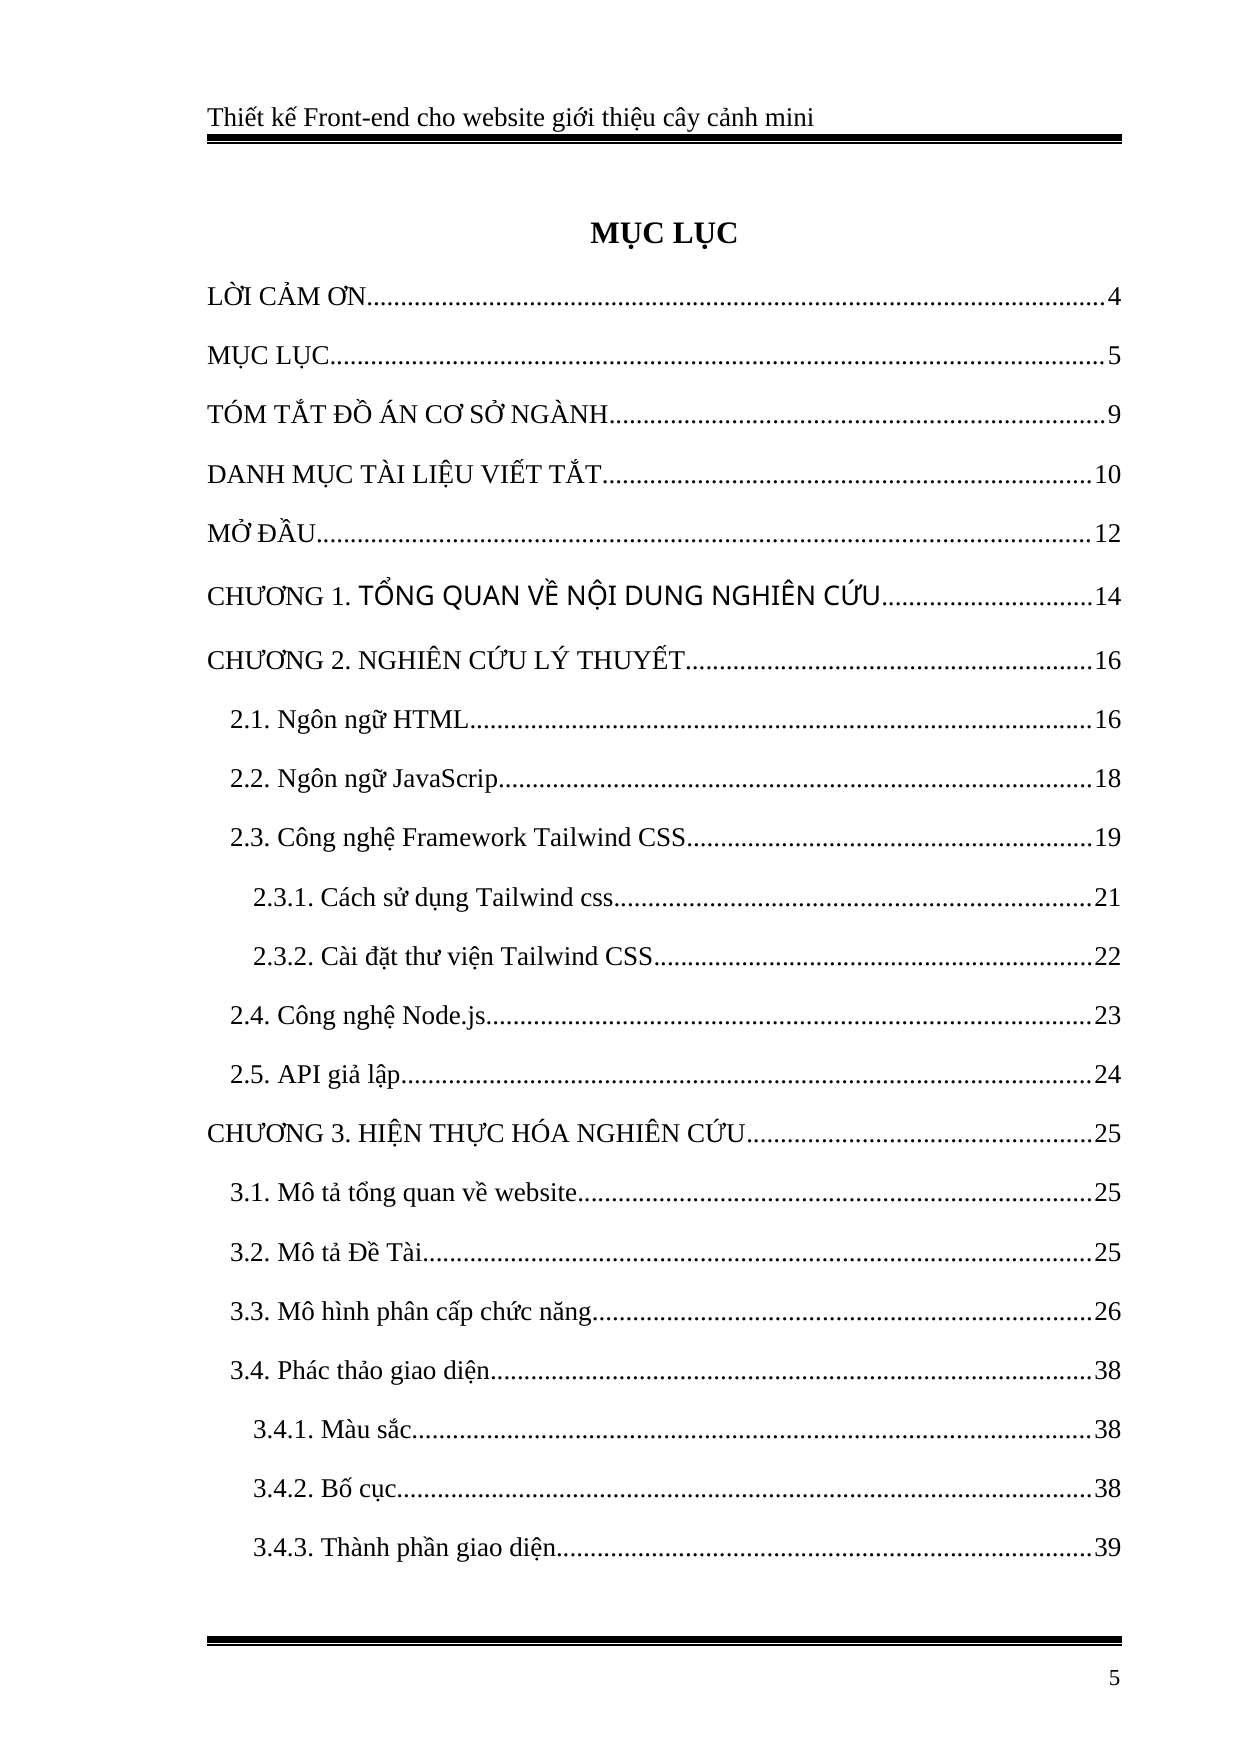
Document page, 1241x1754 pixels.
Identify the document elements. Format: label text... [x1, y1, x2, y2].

text 3.4. Phác thảo giao diện 38 [230, 1354, 1122, 1385]
text CHƯƠNG 2. NGHIÊN CỨU LÝ THUYẾT 16 [207, 644, 1122, 675]
text MỞ ĐẦU 12 [207, 517, 1122, 548]
text 3.1. Mô tả tổng quan về website 25 [230, 1176, 1122, 1208]
text DANH MỤC TÀI LIỆU VIẾT TẮT 10 [207, 458, 1122, 489]
text 2.2. Ngôn ngữ JavaScrip 18 [230, 762, 1122, 793]
text CHƯƠNG 3. HIỆN THỰC HÓA NGHIÊN CỨU 25 [207, 1117, 1122, 1148]
subtitle MỤC LỤC [207, 214, 1122, 250]
text 2.3.2. Cài đặt thư viện Tailwind CSS 22 [253, 940, 1122, 971]
text 3.4.1. Màu sắc 38 [253, 1413, 1122, 1444]
text 2.5. API giả lập 24 [230, 1058, 1122, 1089]
text MỤC LỤC 5 [207, 339, 1122, 371]
text 2.4. Công nghệ Node.js 23 [230, 999, 1122, 1030]
text 3.2. Mô tả Đề Tài 25 [230, 1236, 1122, 1267]
text TÓM TẮT ĐỒ ÁN CƠ SỞ NGÀNH 9 [207, 399, 1122, 430]
text CHƯƠNG 1. TỔNG QUAN VỀ NỘI DUNG NGHIÊN CỨU 14 [207, 576, 1122, 613]
text 2.1. Ngôn ngữ HTML 16 [230, 703, 1122, 734]
text 2.3. Công nghệ Framework Tailwind CSS 19 [230, 821, 1122, 853]
text 3.3. Mô hình phân cấp chức năng 26 [230, 1295, 1122, 1326]
text 2.3.1. Cách sử dụng Tailwind css 21 [253, 881, 1122, 912]
text 3.4.3. Thành phần giao diện 39 [253, 1531, 1122, 1563]
text 3.4.2. Bố cục 38 [253, 1472, 1122, 1503]
text LỜI CẢM ƠN 4 [207, 280, 1122, 311]
